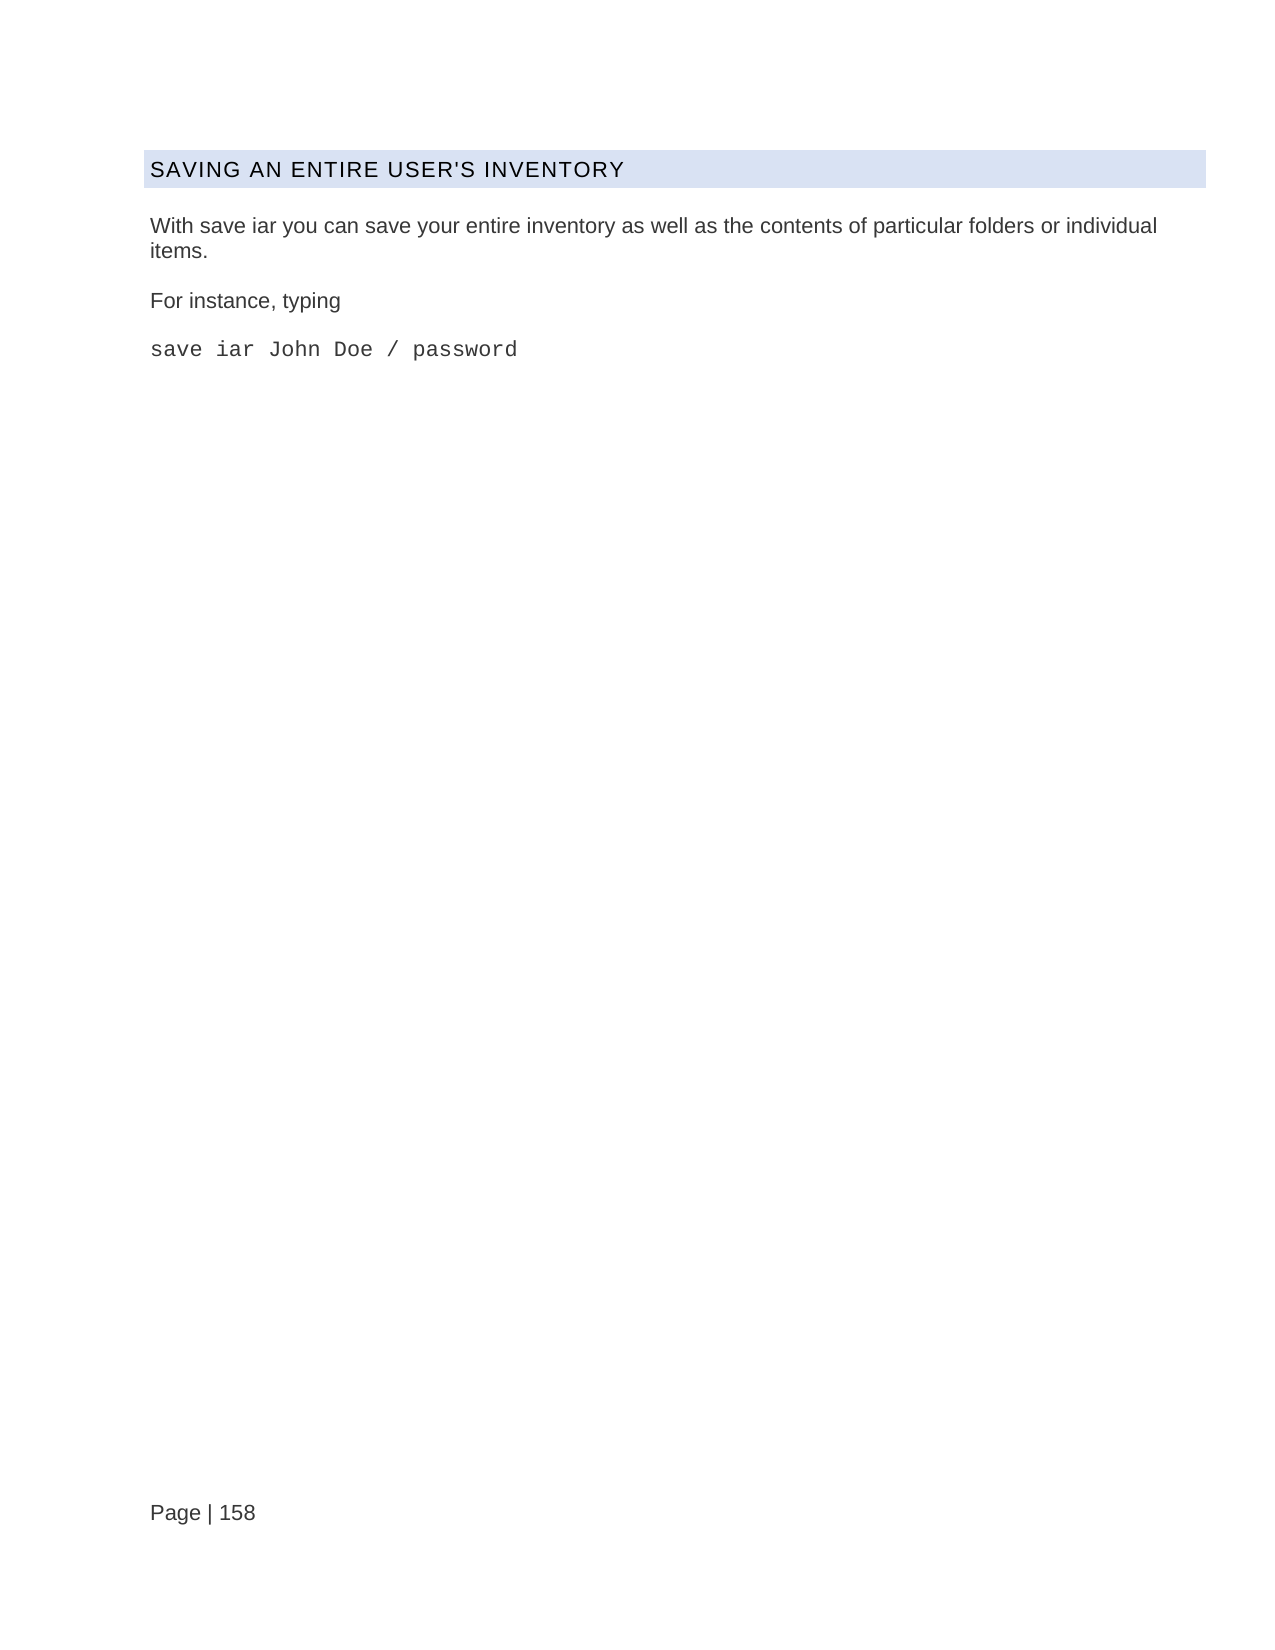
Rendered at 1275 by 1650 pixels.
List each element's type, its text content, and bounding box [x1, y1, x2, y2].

text For instance, typing [150, 288, 1200, 313]
text save iar John Doe / password [150, 338, 1200, 363]
subtitle Saving an entire user's inventory [150, 156, 1200, 182]
text With save iar you can save your entire inventory as well as the contents of particular folders or individual items. [150, 213, 1200, 263]
